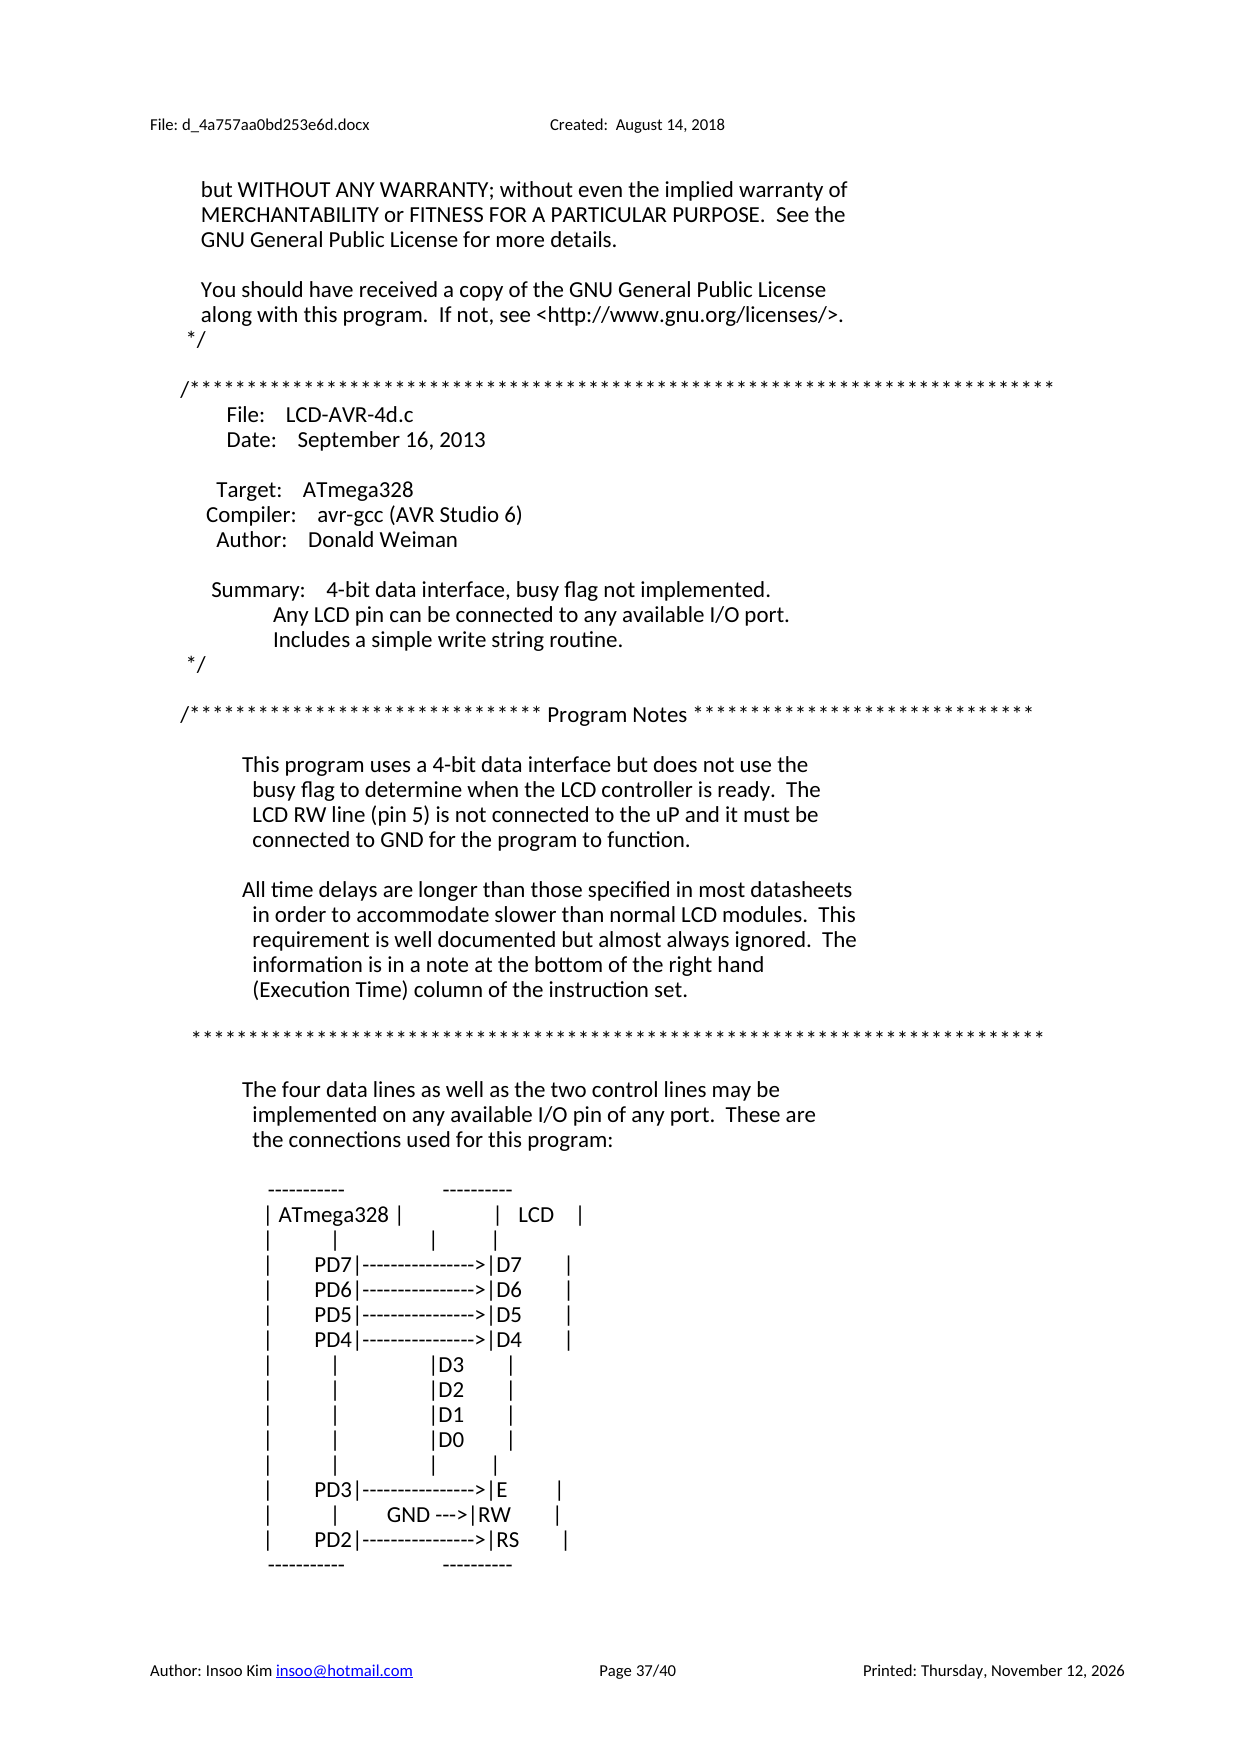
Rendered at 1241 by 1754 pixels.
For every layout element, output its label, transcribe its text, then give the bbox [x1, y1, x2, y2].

text *************************************************************************** [180, 1027, 1090, 1052]
text | PD5|---------------->|D5 | [180, 1302, 1090, 1327]
text ----------- ---------- [180, 1552, 1090, 1577]
text | | |D1 | [180, 1402, 1090, 1427]
text Target: ATmega328 [180, 477, 1090, 502]
text | | |D3 | [180, 1352, 1090, 1377]
text | | | | [180, 1227, 1090, 1252]
text Any LCD pin can be connected to any available I/O port. [180, 602, 1090, 627]
text | PD7|---------------->|D7 | [180, 1252, 1090, 1277]
text | PD6|---------------->|D6 | [180, 1277, 1090, 1302]
text ----------- ---------- [180, 1177, 1090, 1202]
text but WITHOUT ANY WARRANTY; without even the implied warranty of [180, 177, 1090, 202]
text /******************************* Program Notes ****************************** [180, 702, 1090, 727]
text Author: Donald Weiman [180, 527, 1090, 552]
text All time delays are longer than those specified in most datasheets [180, 877, 1090, 902]
text connected to GND for the program to function. [180, 827, 1090, 852]
text /**************************************************************************** [180, 377, 1090, 402]
text information is in a note at the bottom of the right hand [180, 952, 1090, 977]
text along with this program. If not, see <http://www.gnu.org/licenses/>. [180, 302, 1090, 327]
text | | |D2 | [180, 1377, 1090, 1402]
text LCD RW line (pin 5) is not connected to the uP and it must be [180, 802, 1090, 827]
text The four data lines as well as the two control lines may be [180, 1077, 1090, 1102]
text */ [180, 652, 1090, 677]
text GNU General Public License for more details. [180, 227, 1090, 252]
text | | | | [180, 1452, 1090, 1477]
text MERCHANTABILITY or FITNESS FOR A PARTICULAR PURPOSE. See the [180, 202, 1090, 227]
text */ [180, 327, 1090, 352]
text Summary: 4-bit data interface, busy flag not implemented. [180, 577, 1090, 602]
text requirement is well documented but almost always ignored. The [180, 927, 1090, 952]
text Compiler: avr-gcc (AVR Studio 6) [180, 502, 1090, 527]
text the connections used for this program: [180, 1127, 1090, 1152]
text | ATmega328 | | LCD | [180, 1202, 1090, 1227]
text (Execution Time) column of the instruction set. [180, 977, 1090, 1002]
text File: LCD-AVR-4d.c [180, 402, 1090, 427]
text | PD4|---------------->|D4 | [180, 1327, 1090, 1352]
text in order to accommodate slower than normal LCD modules. This [180, 902, 1090, 927]
text | | |D0 | [180, 1427, 1090, 1452]
text | | GND --->|RW | [180, 1502, 1090, 1527]
text Date: September 16, 2013 [180, 427, 1090, 452]
text You should have received a copy of the GNU General Public License [180, 277, 1090, 302]
text implemented on any available I/O pin of any port. These are [180, 1102, 1090, 1127]
text Includes a simple write string routine. [180, 627, 1090, 652]
text | PD3|---------------->|E | [180, 1477, 1090, 1502]
text busy flag to determine when the LCD controller is ready. The [180, 777, 1090, 802]
text This program uses a 4-bit data interface but does not use the [180, 752, 1090, 777]
text | PD2|---------------->|RS | [180, 1527, 1090, 1552]
